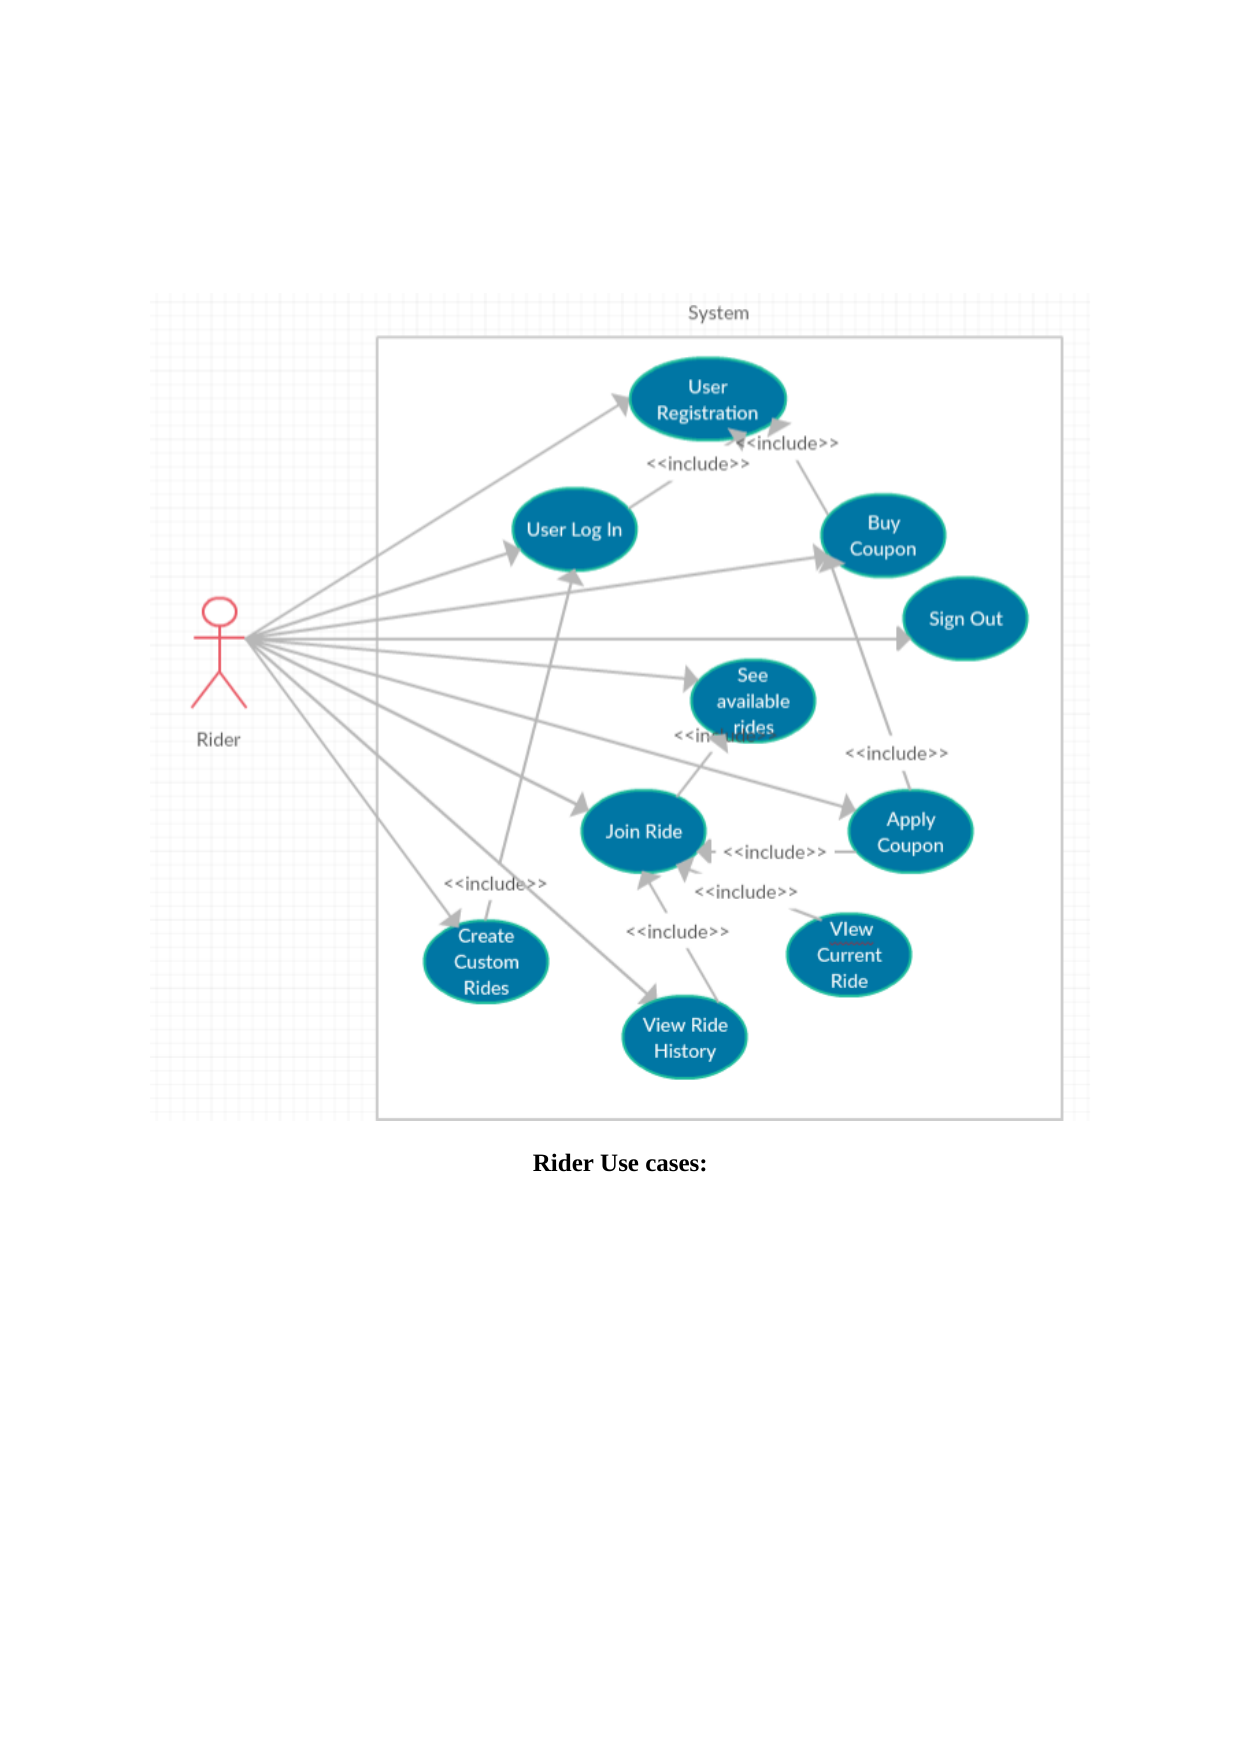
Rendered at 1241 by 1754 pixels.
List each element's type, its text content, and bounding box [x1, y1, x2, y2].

picture [150, 293, 1091, 1121]
text Rider Use cases: [150, 1148, 1090, 1177]
